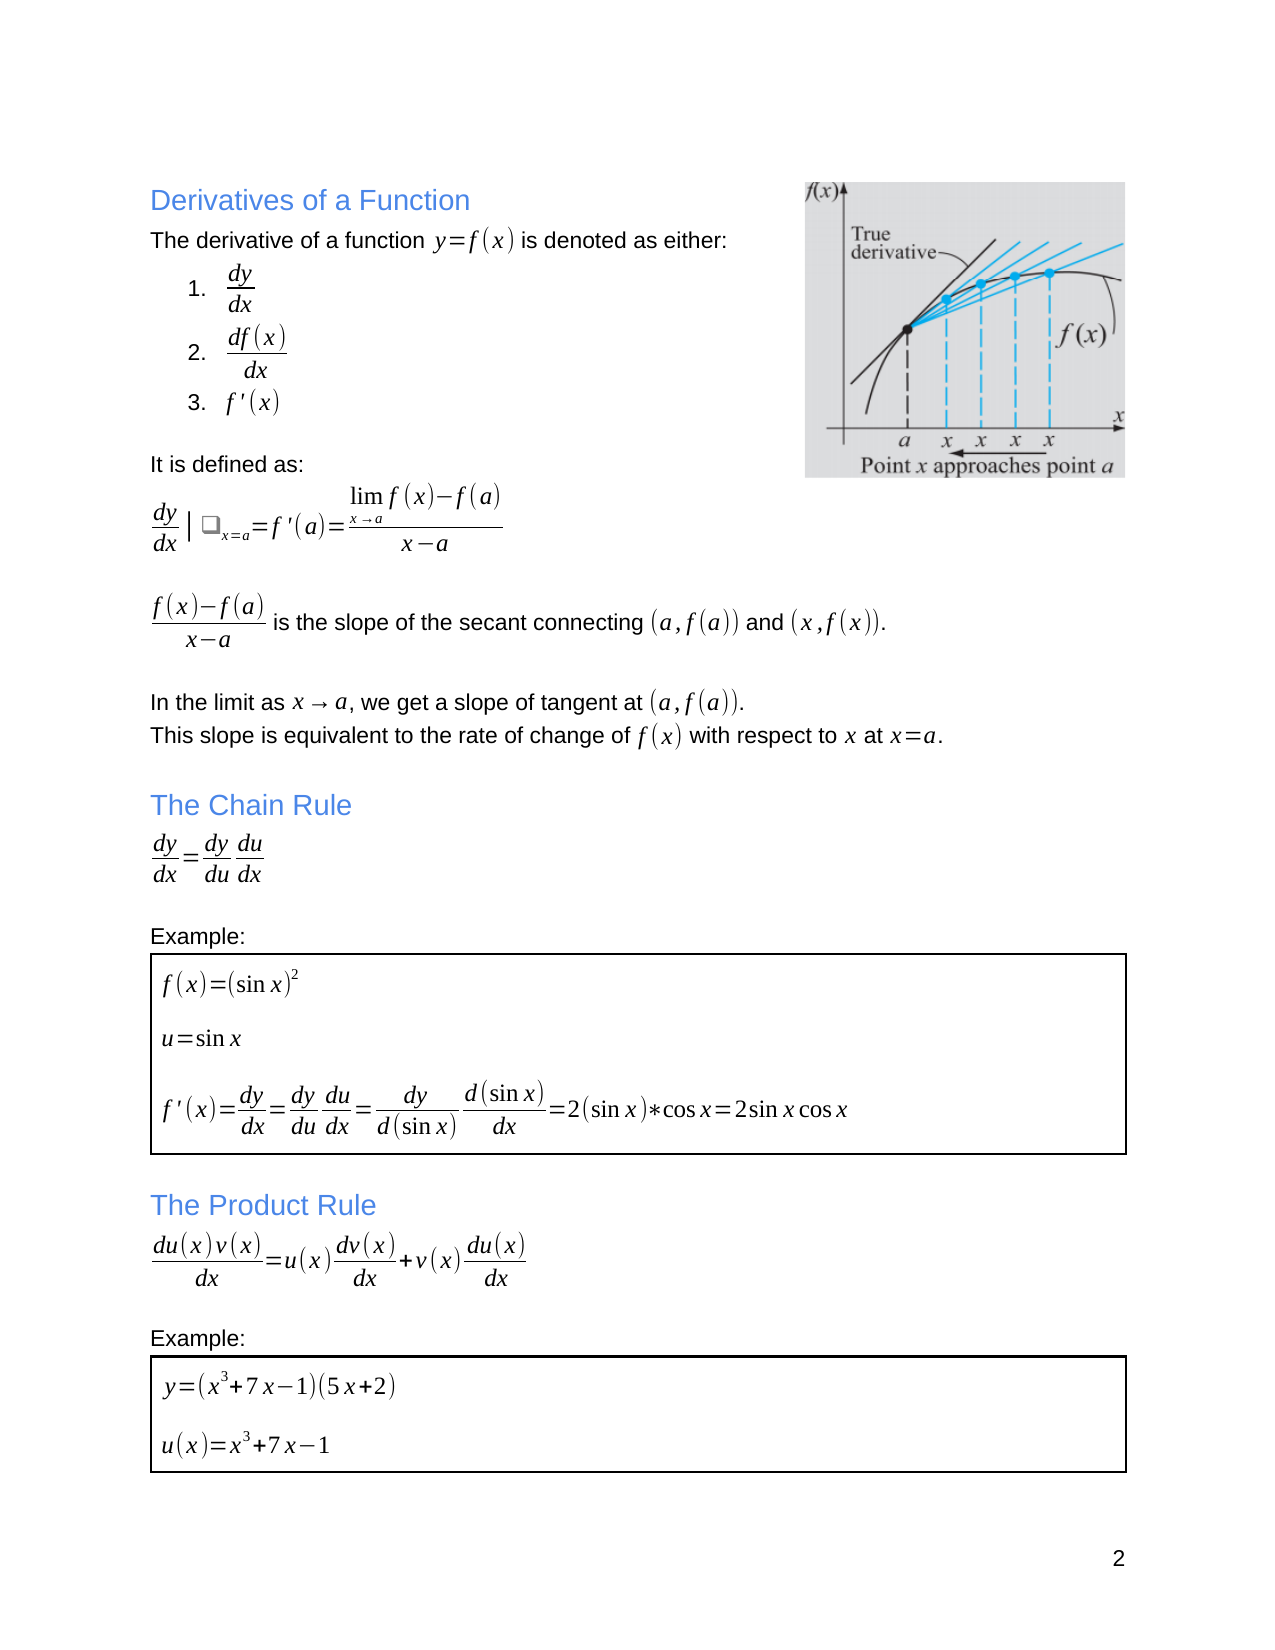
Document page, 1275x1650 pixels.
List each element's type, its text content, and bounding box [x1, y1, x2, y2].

text In the limit as , we get a slope of tangent at . [150, 687, 1125, 717]
subtitle Derivatives of a Function [150, 183, 804, 217]
text It is defined as: [150, 451, 804, 477]
subtitle The Chain Rule [150, 788, 1125, 821]
text This slope is equivalent to the rate of change of with respect to at . [150, 721, 1125, 751]
picture [804, 182, 1125, 479]
text Example: [150, 1325, 1125, 1352]
table_header [152, 1358, 1125, 1471]
table_header [152, 955, 1125, 1153]
text Example: [150, 923, 1125, 949]
subtitle The Product Rule [150, 1188, 1125, 1222]
text is the slope of the secant connecting and . [150, 591, 1125, 653]
text The derivative of a function is denoted as either: [150, 225, 804, 255]
